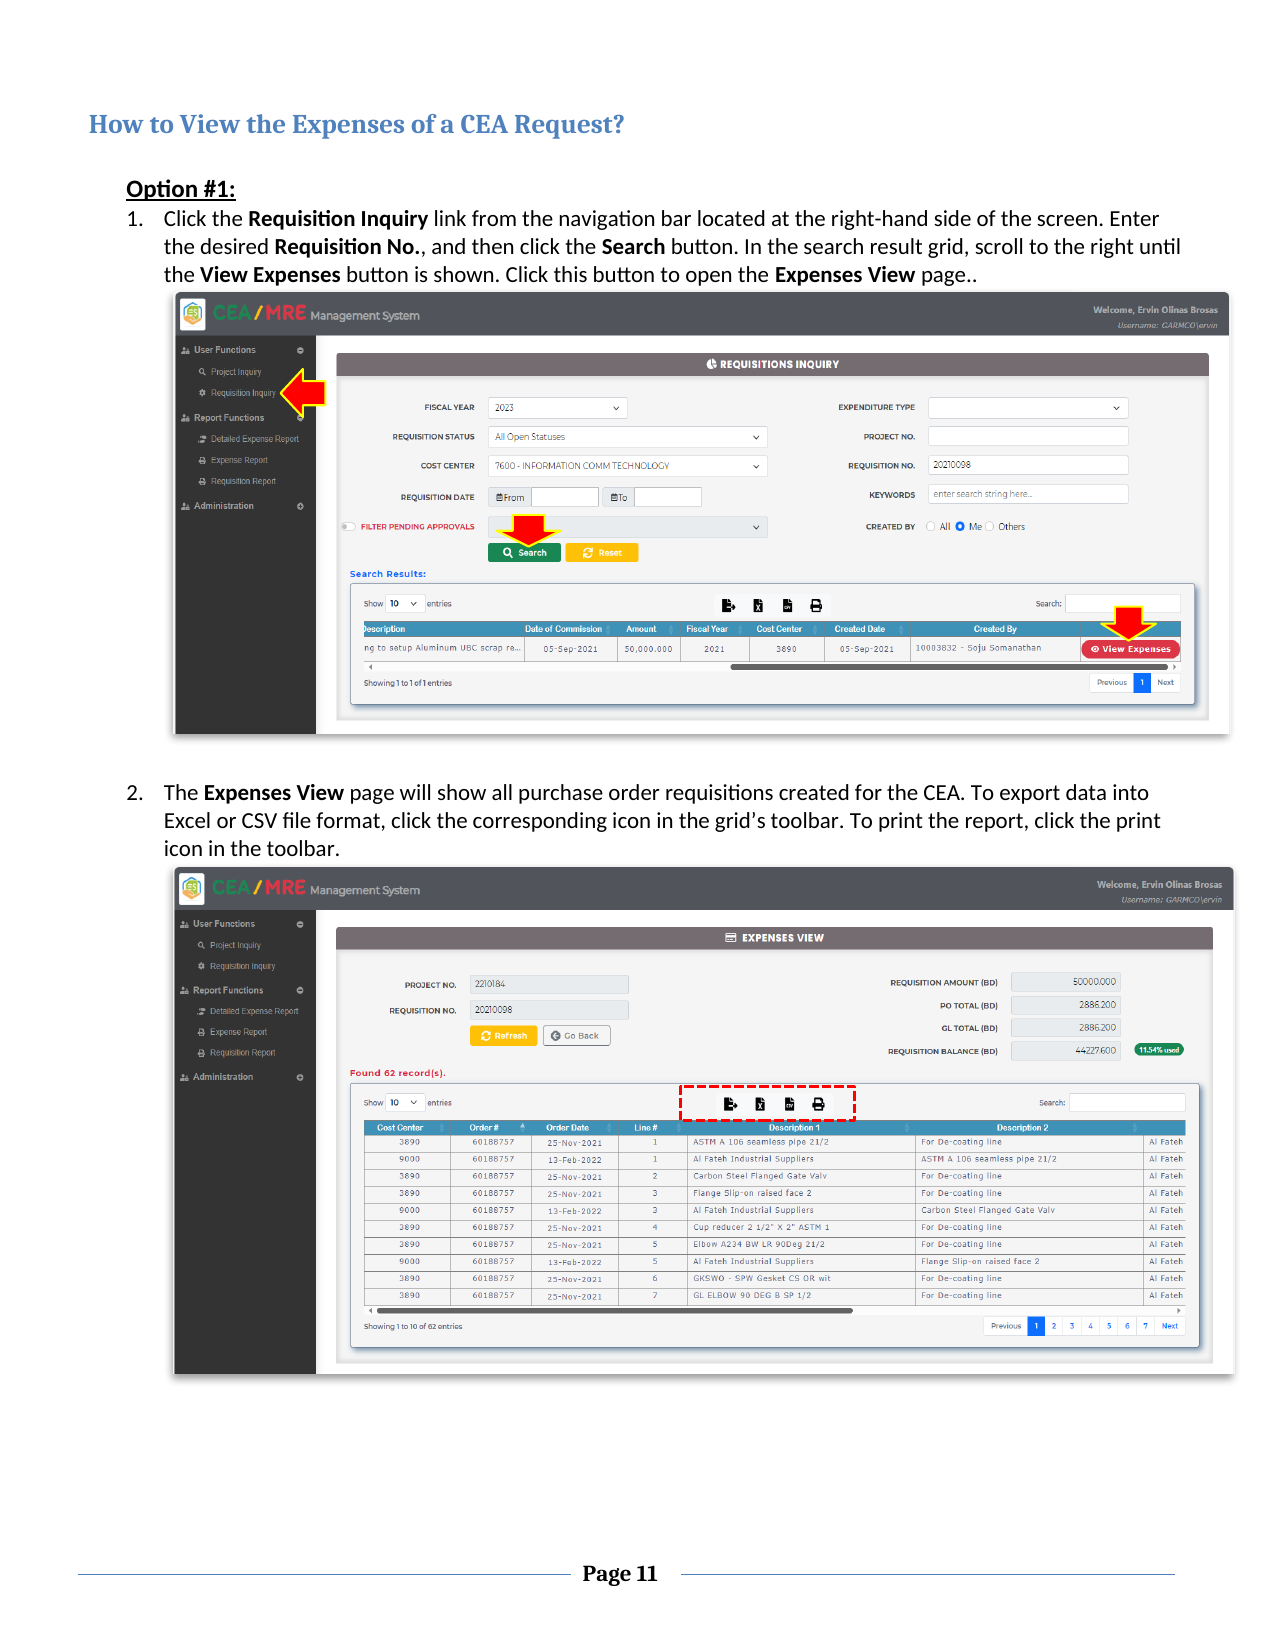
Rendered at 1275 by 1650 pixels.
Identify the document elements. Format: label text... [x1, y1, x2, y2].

text Option #1: [126, 173, 1186, 204]
picture [173, 865, 1235, 1374]
picture [173, 290, 1231, 734]
subtitle How to View the Expenses of a CEA Request? [89, 109, 1186, 141]
list The Expenses View page will show all purchase order requisitions created for the CEA. To export data into Excel or CSV file format, click the corresponding icon in the grid’s toolbar. To print the report, click the print icon in the toolbar. [126, 778, 1186, 862]
